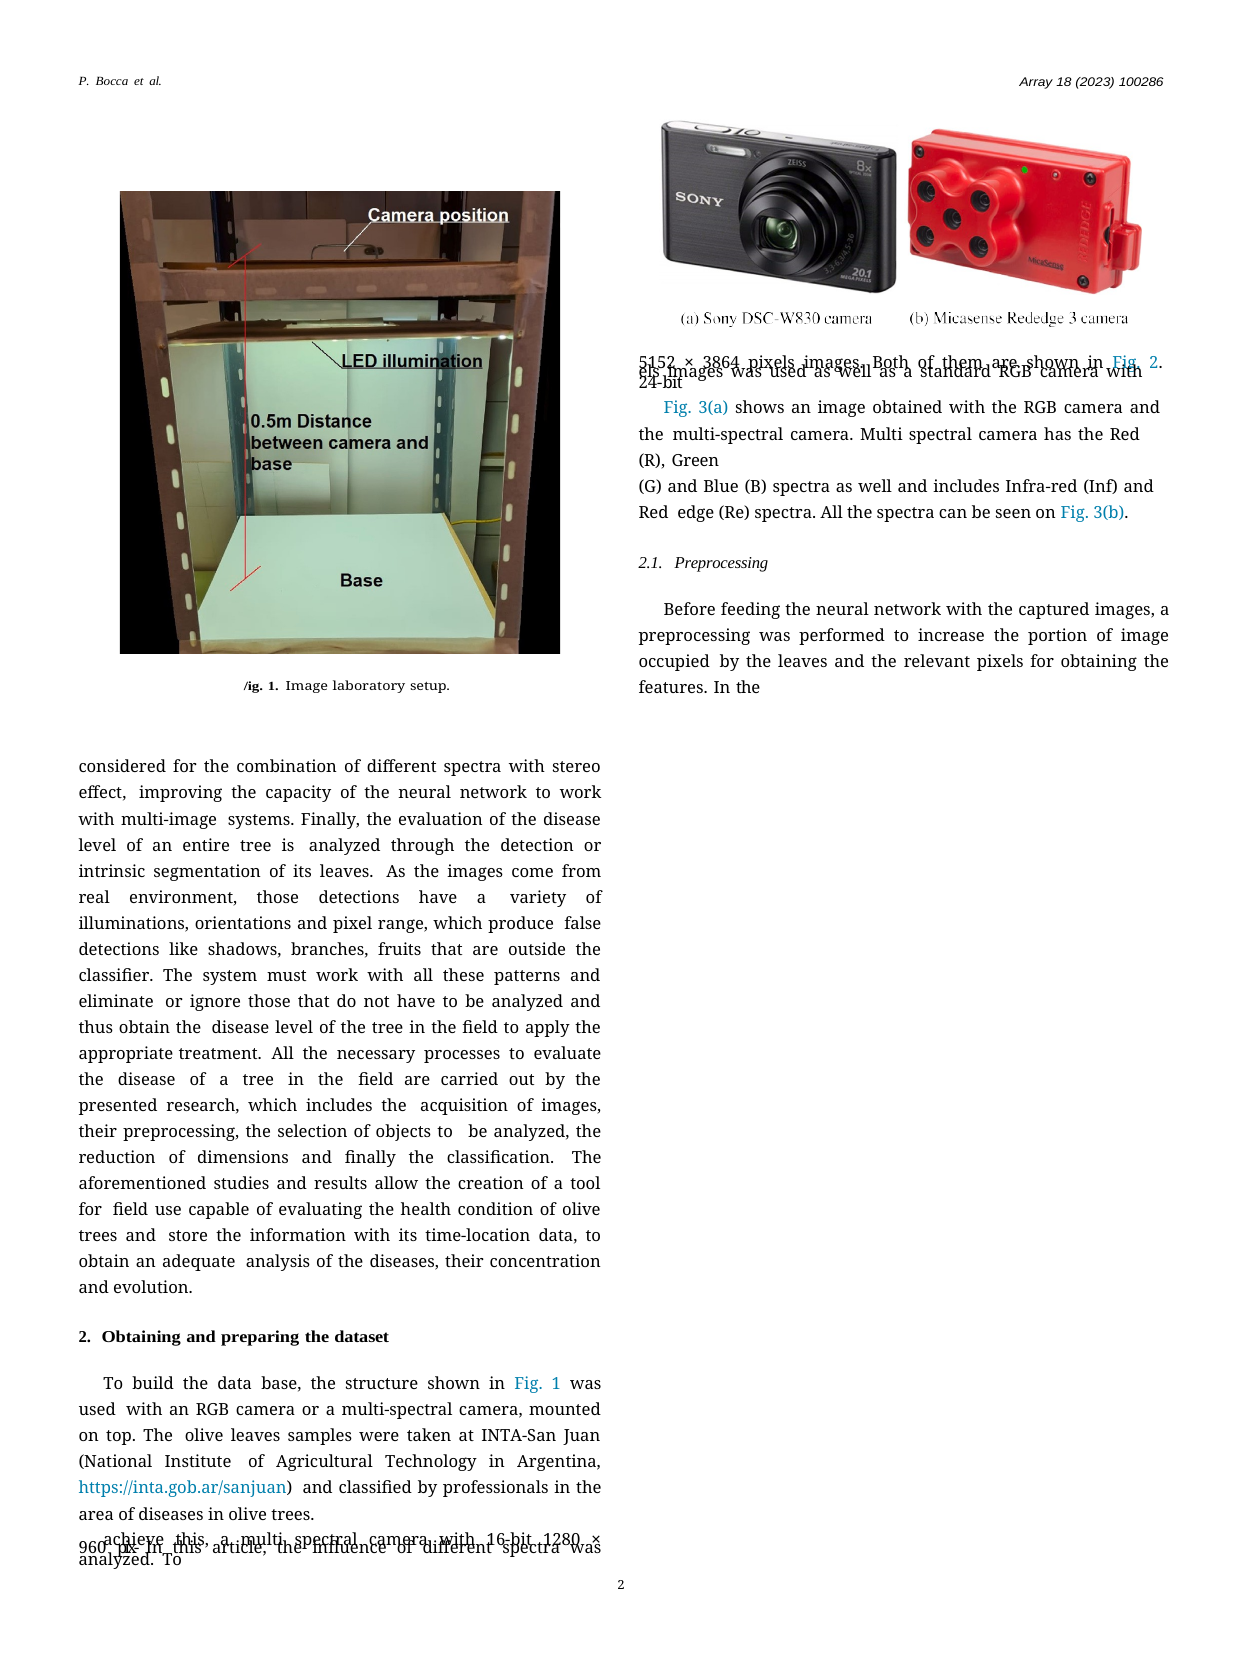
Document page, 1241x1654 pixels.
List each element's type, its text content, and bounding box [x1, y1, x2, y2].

text To build the data base, the structure shown in Fig. 1 was used with an RGB camera or a multi-spectral camera, mounted on top. The olive leaves samples were taken at INTA-San Juan (National Institute of Agricultural Technology in Argentina, https://inta.gob.ar/sanjuan) and classified by professionals in the area of diseases in olive trees. [78, 1372, 601, 1525]
text (G) and Blue (B) spectra as well and includes Infra-red (Inf) and Red edge (Re) spectra. All the spectra can be seen on Fig. 3(b). [638, 474, 1173, 523]
picture [202, 1484, 209, 1492]
picture [681, 312, 872, 327]
text achieve this, a multi spectral camera with 16-bit 1280 × 960 pix- In this article, the influence of different spectra was analyzed. To [78, 1536, 601, 1570]
picture [714, 404, 721, 412]
picture [218, 1480, 223, 1495]
picture [123, 1480, 128, 1495]
subtitle Obtaining and preparing the dataset [78, 1327, 605, 1346]
text /ig. 1. Image laboratory setup. [243, 677, 605, 694]
text considered for the combination of different spectra with stereo effect, improving the capacity of the neural network to work with multi-image systems. Finally, the evaluation of the disease level of an entire tree is analyzed through the detection or intrinsic segmentation of its leaves. As the images come from real environment, those detections have a variety of illuminations, orientations and pixel range, which produce false detections like shadows, branches, fruits that are outside the classifier. The system must work with all these patterns and eliminate or ignore those that do not have to be analyzed and thus obtain the disease level of the tree in the field to apply the appropriate treatment. All the necessary processes to evaluate the disease of a tree in the field are carried out by the presented research, which includes the acquisition of images, their preprocessing, the selection of objects to be analyzed, the reduction of dimensions and finally the classification. The aforementioned studies and results allow the creation of a tool for field use capable of evaluating the health condition of olive trees and store the information with its time-location data, to obtain an adequate analysis of the diseases, their concentration and evolution. [78, 755, 601, 1299]
picture [910, 312, 1128, 327]
picture [659, 119, 1143, 295]
text Before feeding the neural network with the captured images, a preprocessing was performed to increase the portion of image occupied by the leaves and the relevant pixels for obtaining the features. In the [638, 597, 1169, 698]
list Preprocessing [638, 552, 1173, 572]
picture [128, 1480, 133, 1495]
picture [119, 191, 561, 654]
text Fig. 3(a) shows an image obtained with the RGB camera and the multi-spectral camera. Multi spectral camera has the Red (R), Green [638, 396, 1169, 471]
text 5152 × 3864 pixels images. Both of them are shown in Fig. 2. els images was used as well as a standard RGB camera with 24-bit [638, 359, 1169, 393]
